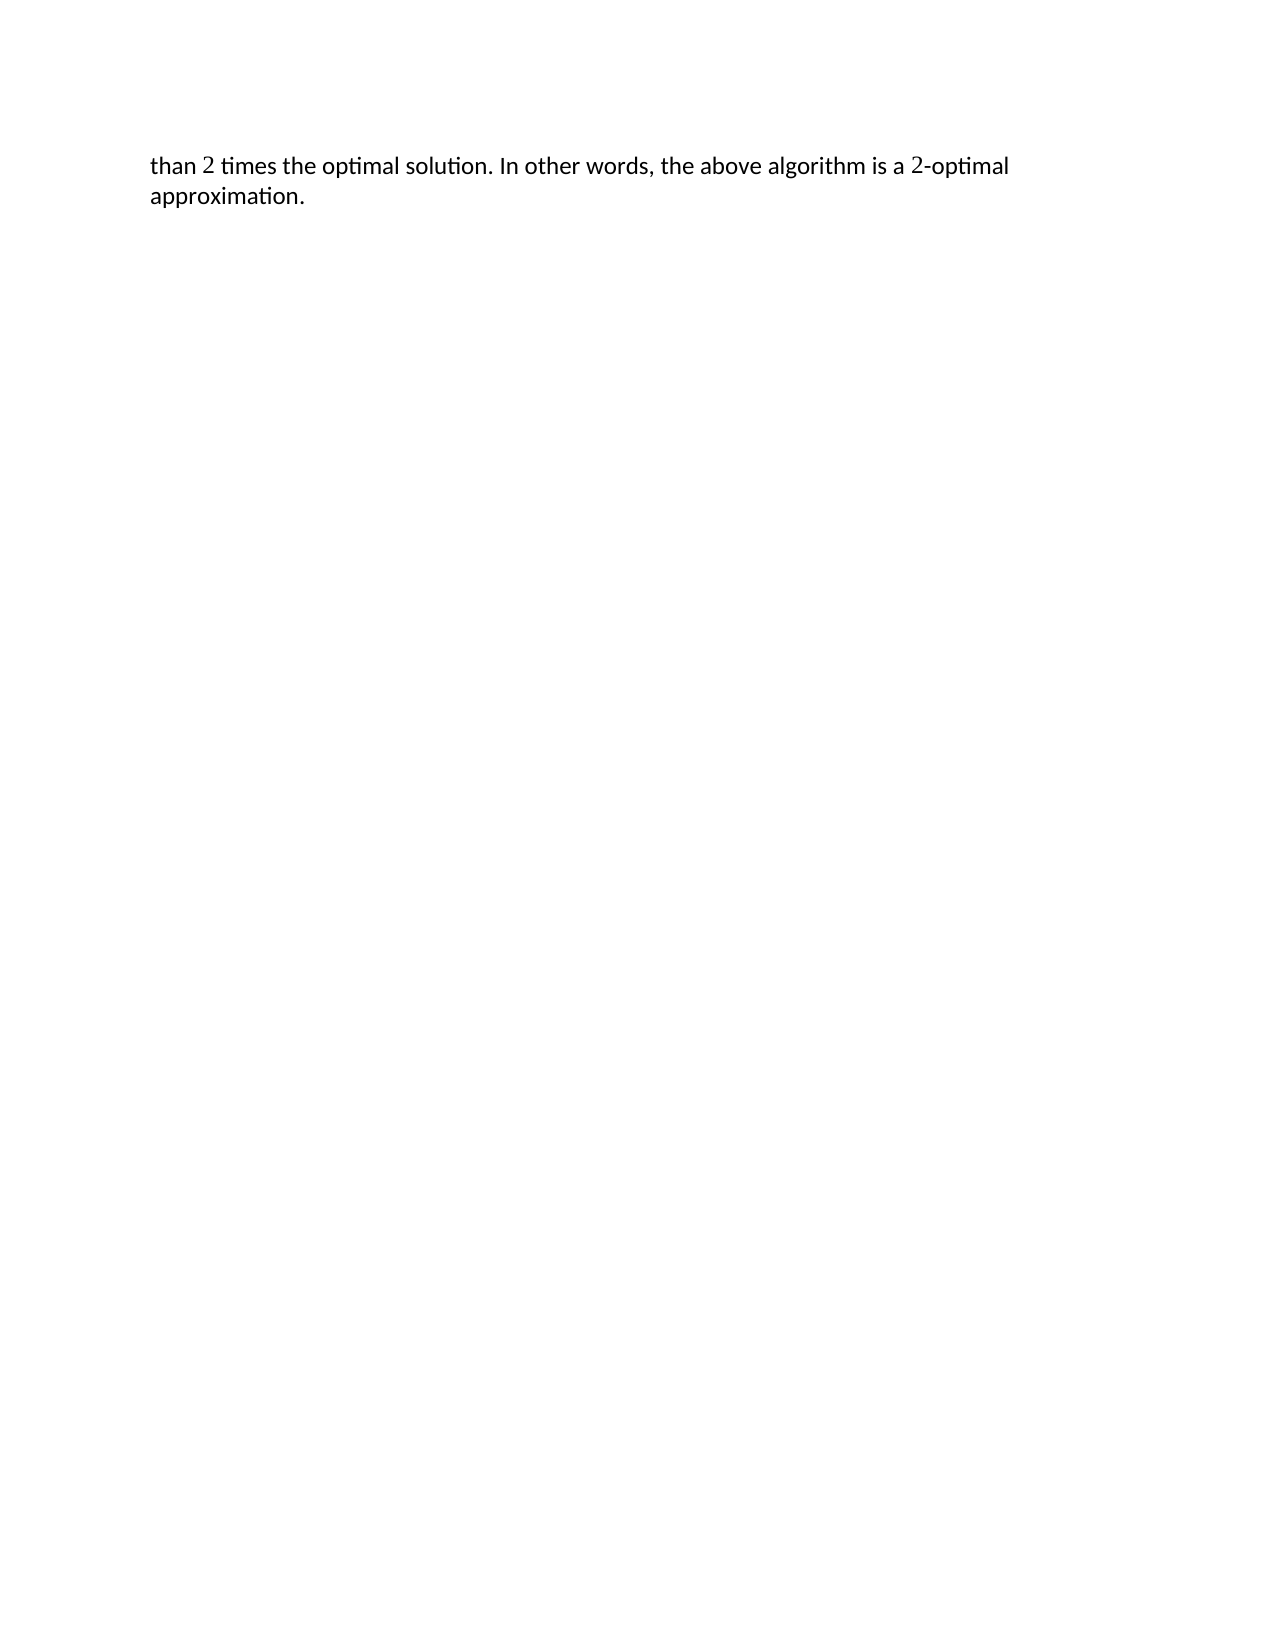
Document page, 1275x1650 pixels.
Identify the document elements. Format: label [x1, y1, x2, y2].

text [150, 150, 1125, 211]
